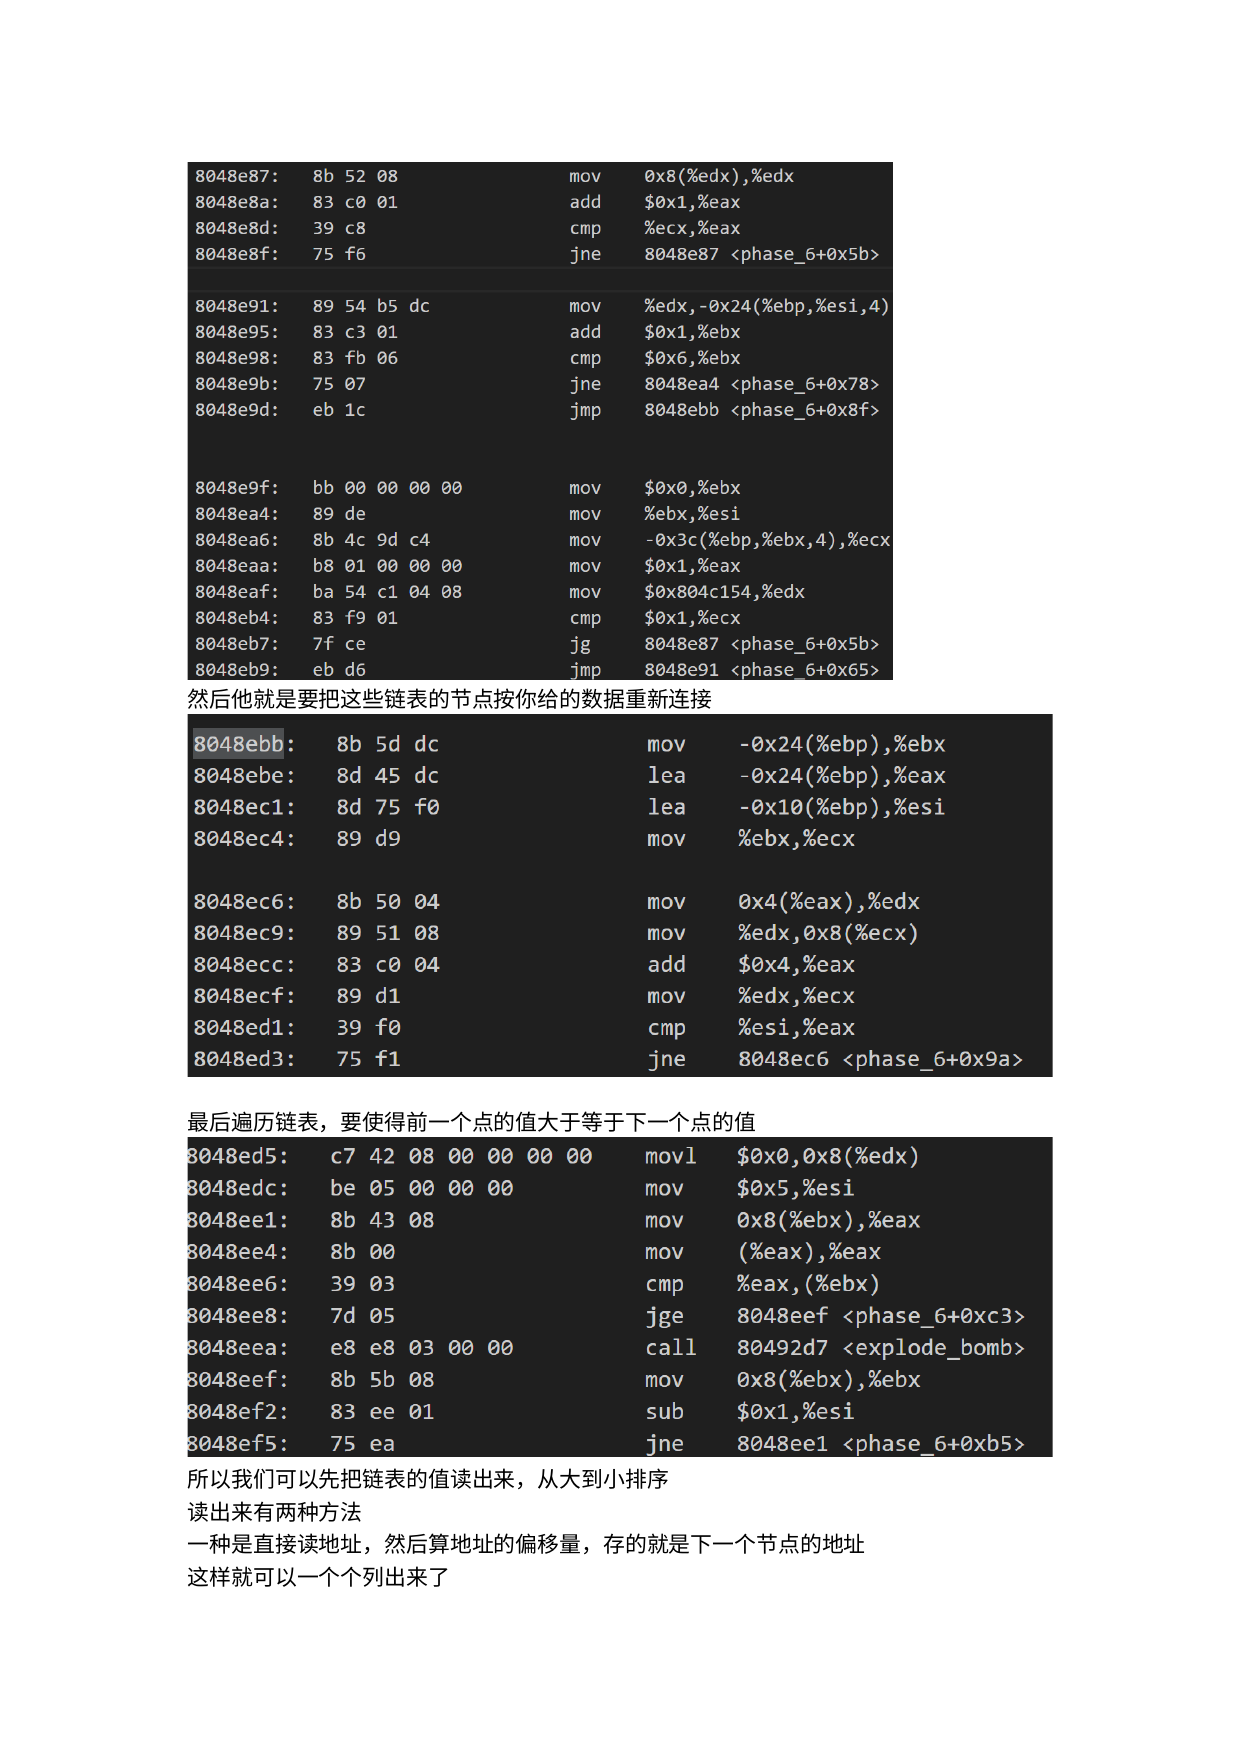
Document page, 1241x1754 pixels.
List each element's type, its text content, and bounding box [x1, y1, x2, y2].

text 一种是直接读地址，然后算地址的偏移量，存的就是下一个节点的地址 [187, 1527, 1053, 1559]
picture [187, 714, 1053, 1077]
text 最后遍历链表，要使得前一个点的值大于等于下一个点的值 [187, 1104, 1053, 1137]
text 然后他就是要把这些链表的节点按你给的数据重新连接 [187, 682, 1053, 714]
picture [187, 1137, 1053, 1457]
text 读出来有两种方法 [187, 1494, 1053, 1527]
text 这样就可以一个个列出来了 [187, 1559, 1053, 1592]
picture [187, 162, 893, 680]
text 所以我们可以先把链表的值读出来，从大到小排序 [187, 1462, 1053, 1494]
